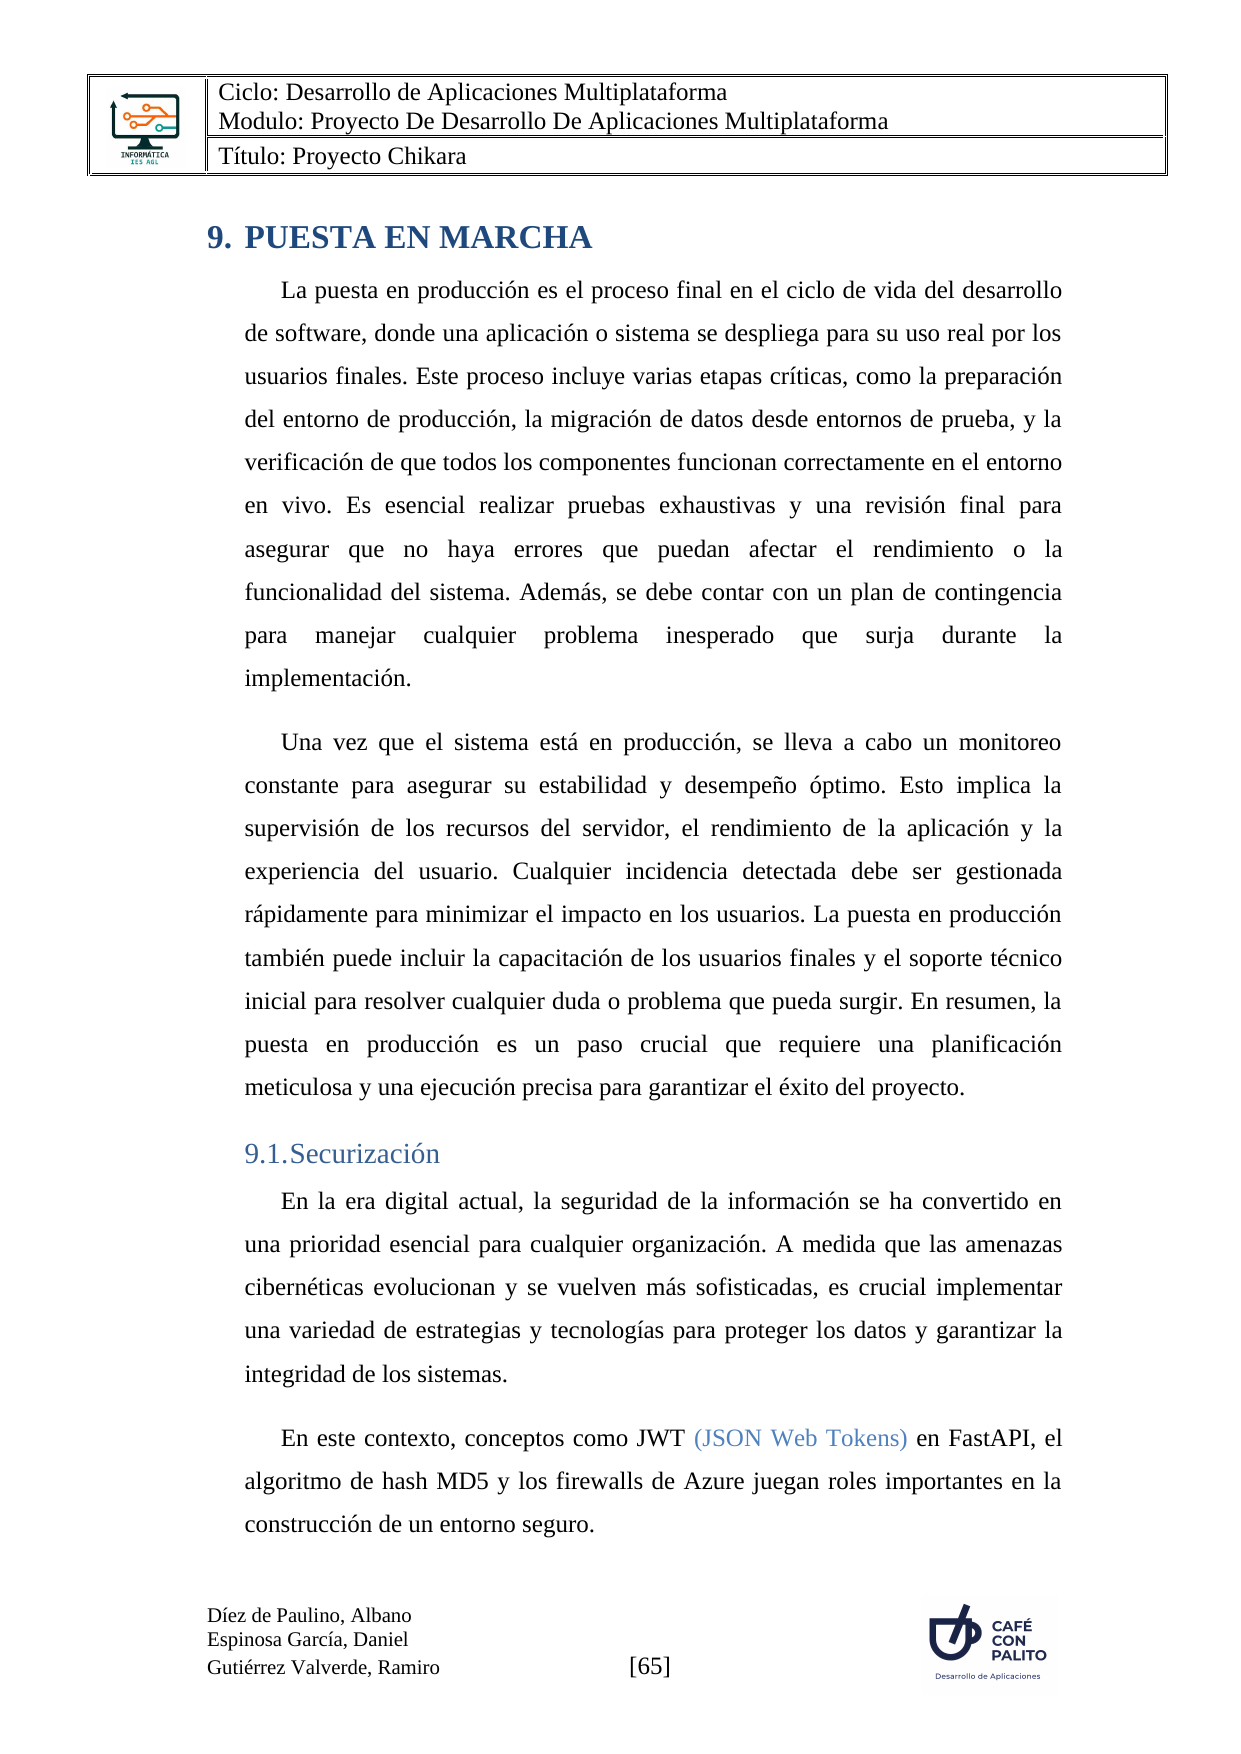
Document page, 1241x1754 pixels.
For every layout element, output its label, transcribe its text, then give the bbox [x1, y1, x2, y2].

subtitle Securización [244, 1136, 1063, 1169]
subtitle PUESTA EN MARCHA [207, 217, 1063, 256]
picture [106, 87, 186, 168]
text En este contexto, conceptos como JWT (JSON Web Tokens) en FastAPI, el algoritmo de hash MD5 y los firewalls de Azure juegan roles importantes en la construcción de un entorno seguro. [244, 1423, 1063, 1538]
picture [921, 1595, 1058, 1695]
text La puesta en producción es el proceso final en el ciclo de vida del desarrollo de software, donde una aplicación o sistema se despliega para su uso real por los usuarios finales. Este proceso incluye varias etapas críticas, como la preparación del entorno de producción, la migración de datos desde entornos de prueba, y la verificación de que todos los componentes funcionan correctamente en el entorno en vivo. Es esencial realizar pruebas exhaustivas y una revisión final para asegurar que no haya errores que puedan afectar el rendimiento o la funcionalidad del sistema. Además, se debe contar con un plan de contingencia para manejar cualquier problema inesperado que surja durante la implementación. [244, 275, 1063, 692]
text Una vez que el sistema está en producción, se lleva a cabo un monitoreo constante para asegurar su estabilidad y desempeño óptimo. Esto implica la supervisión de los recursos del servidor, el rendimiento de la aplicación y la experiencia del usuario. Cualquier incidencia detectada debe ser gestionada rápidamente para minimizar el impacto en los usuarios. La puesta en producción también puede incluir la capacitación de los usuarios finales y el soporte técnico inicial para resolver cualquier duda o problema que pueda surgir. En resumen, la puesta en producción es un paso crucial que requiere una planificación meticulosa y una ejecución precisa para garantizar el éxito del proyecto. [244, 727, 1063, 1101]
text En la era digital actual, la seguridad de la información se ha convertido en una prioridad esencial para cualquier organización. A medida que las amenazas cibernéticas evolucionan y se vuelven más sofisticadas, es crucial implementar una variedad de estrategias y tecnologías para proteger los datos y garantizar la integridad de los sistemas. [244, 1186, 1063, 1387]
